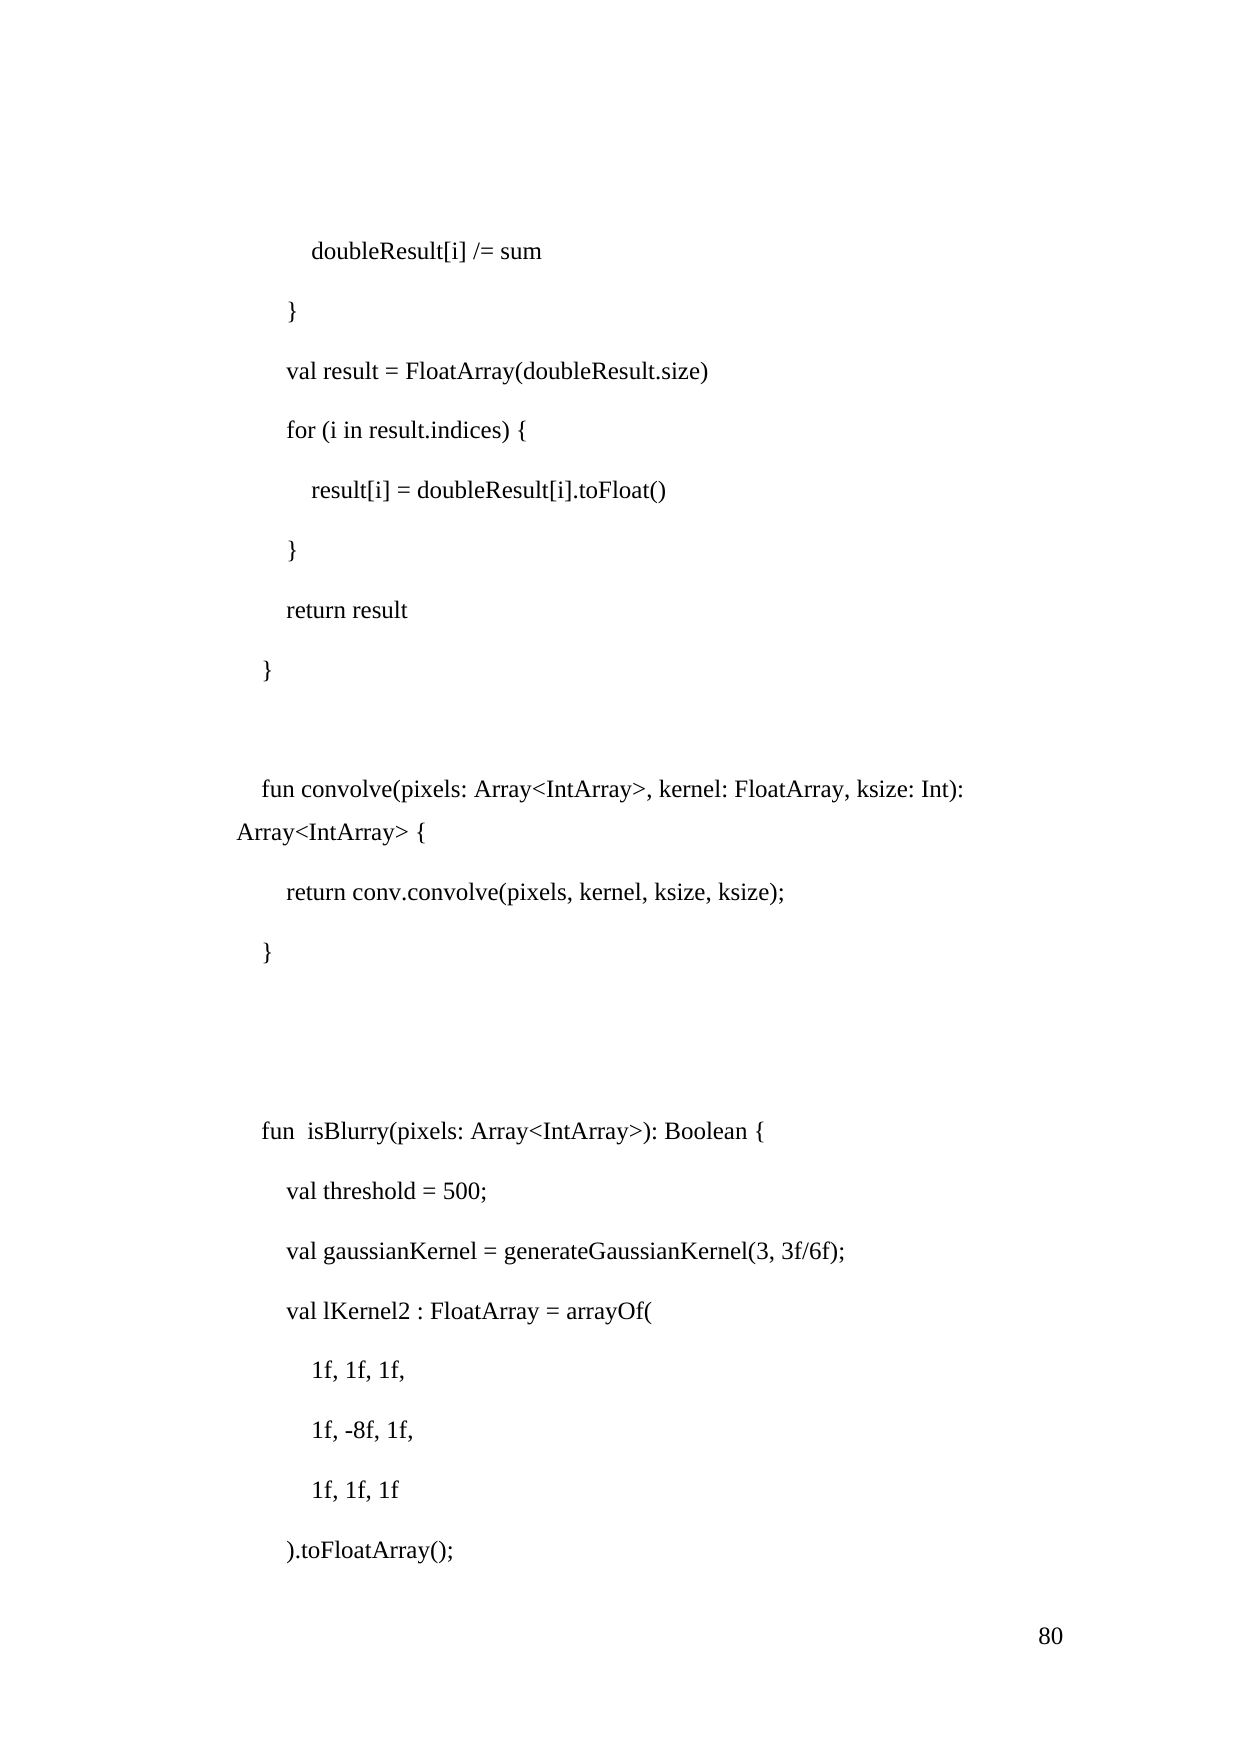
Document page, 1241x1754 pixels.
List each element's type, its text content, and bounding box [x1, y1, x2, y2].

text return result [236, 595, 1063, 624]
text 1f, 1f, 1f [236, 1475, 1063, 1504]
text for (i in result.indices) { [236, 416, 1063, 444]
text val lKernel2 : FloatArray = arrayOf( [236, 1296, 1063, 1324]
text result[i] = doubleResult[i].toFloat() [236, 475, 1063, 504]
text fun isBlurry(pixels: Array<IntArray>): Boolean { [236, 1116, 1063, 1145]
text } [236, 535, 1063, 564]
text 1f, 1f, 1f, [236, 1356, 1063, 1384]
text } [236, 937, 1063, 966]
text val gaussianKernel = generateGaussianKernel(3, 3f/6f); [236, 1236, 1063, 1265]
text doubleResult[i] /= sum [236, 236, 1063, 265]
text } [236, 296, 1063, 325]
text val threshold = 500; [236, 1176, 1063, 1205]
text ).toFloatArray(); [236, 1535, 1063, 1564]
text fun convolve(pixels: Array<IntArray>, kernel: FloatArray, ksize: Int): Array<IntArray> { [236, 774, 1063, 846]
text } [236, 655, 1063, 683]
text 1f, -8f, 1f, [236, 1415, 1063, 1444]
text val result = FloatArray(doubleResult.size) [236, 356, 1063, 384]
text return conv.convolve(pixels, kernel, ksize, ksize); [236, 877, 1063, 906]
